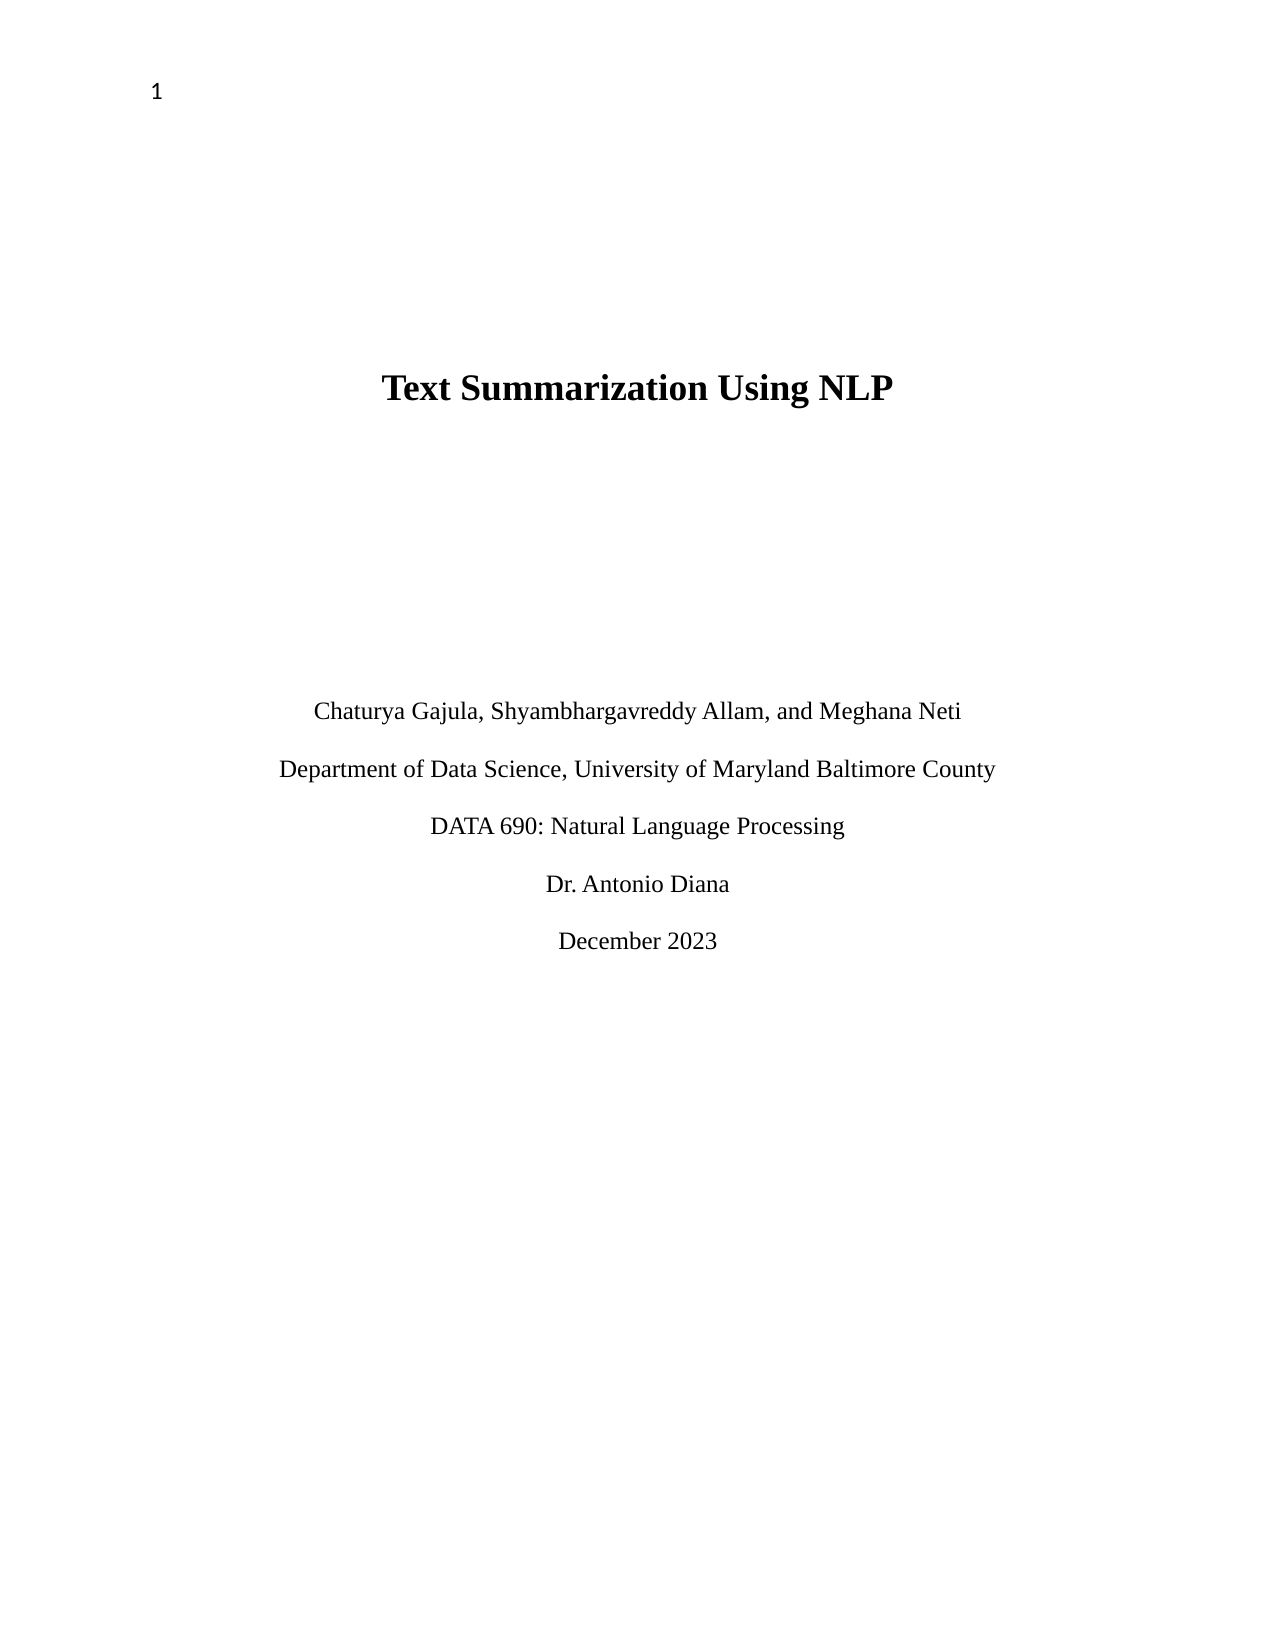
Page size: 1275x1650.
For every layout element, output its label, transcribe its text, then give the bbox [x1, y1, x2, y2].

text December 2023 [150, 926, 1125, 955]
text Text Summarization Using NLP [150, 366, 1125, 409]
text Dr. Antonio Diana [150, 869, 1125, 897]
text DATA 690: Natural Language Processing [150, 811, 1125, 840]
text Department of Data Science, University of Maryland Baltimore County [150, 754, 1125, 782]
text Chaturya Gajula, Shyambhargavreddy Allam, and Meghana Neti [150, 696, 1125, 725]
